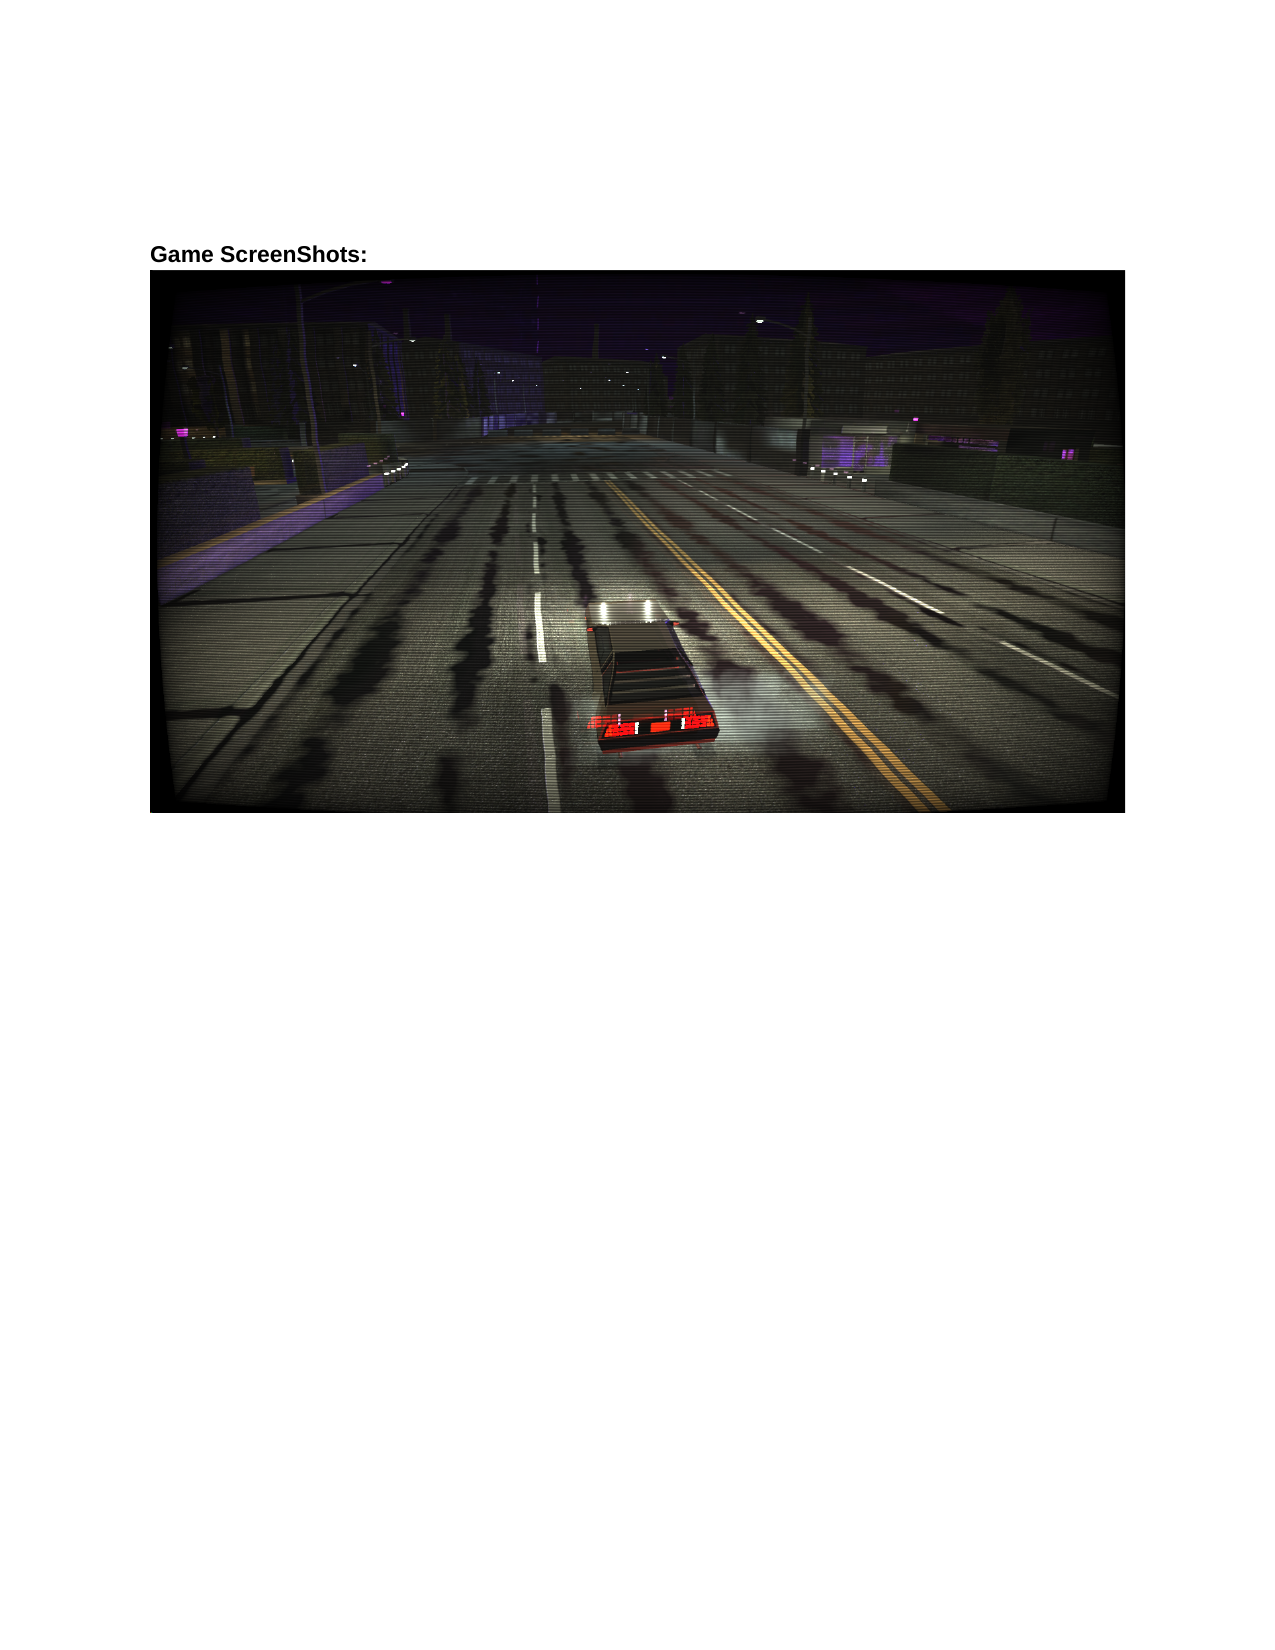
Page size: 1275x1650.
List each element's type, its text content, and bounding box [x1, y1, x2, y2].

text Game ScreenShots: [150, 241, 1125, 267]
picture [150, 270, 1125, 813]
